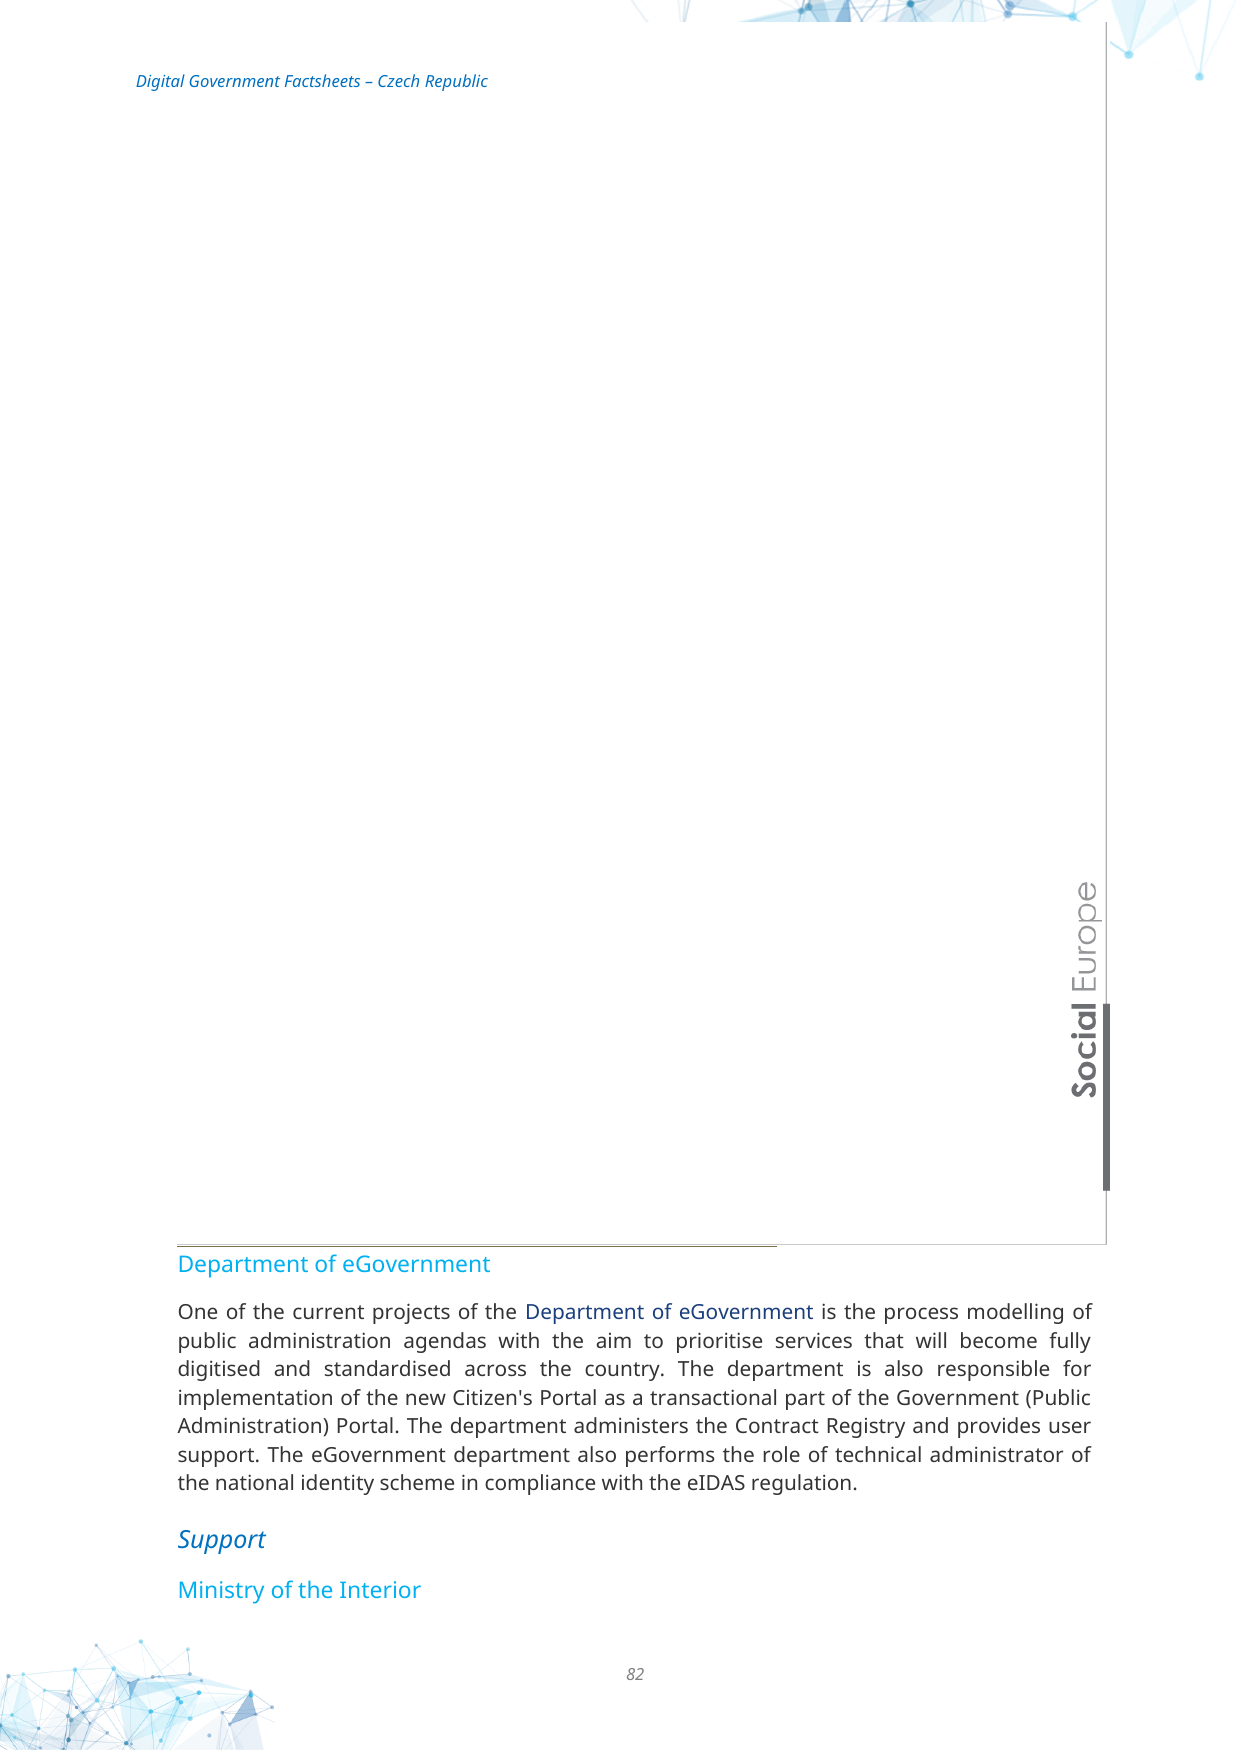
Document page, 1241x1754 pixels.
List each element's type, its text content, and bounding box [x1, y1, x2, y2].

subtitle Ministry of the Interior [177, 1574, 1092, 1606]
text One of the current projects of the Department of eGovernment is the process modelling of public administration agendas with the aim to prioritise services that will become fully digitised and standardised across the country. The department is also responsible for implementation of the new Citizen's Portal as a transactional part of the Government (Public Administration) Portal. The department administers the Contract Registry and provides user support. The eGovernment department also performs the role of technical administrator of the national identity scheme in compliance with the eIDAS regulation. [177, 1297, 1092, 1497]
subtitle Department of eGovernment [177, 1247, 1092, 1279]
subtitle Support [177, 1522, 1092, 1556]
picture [177, 22, 1110, 1245]
